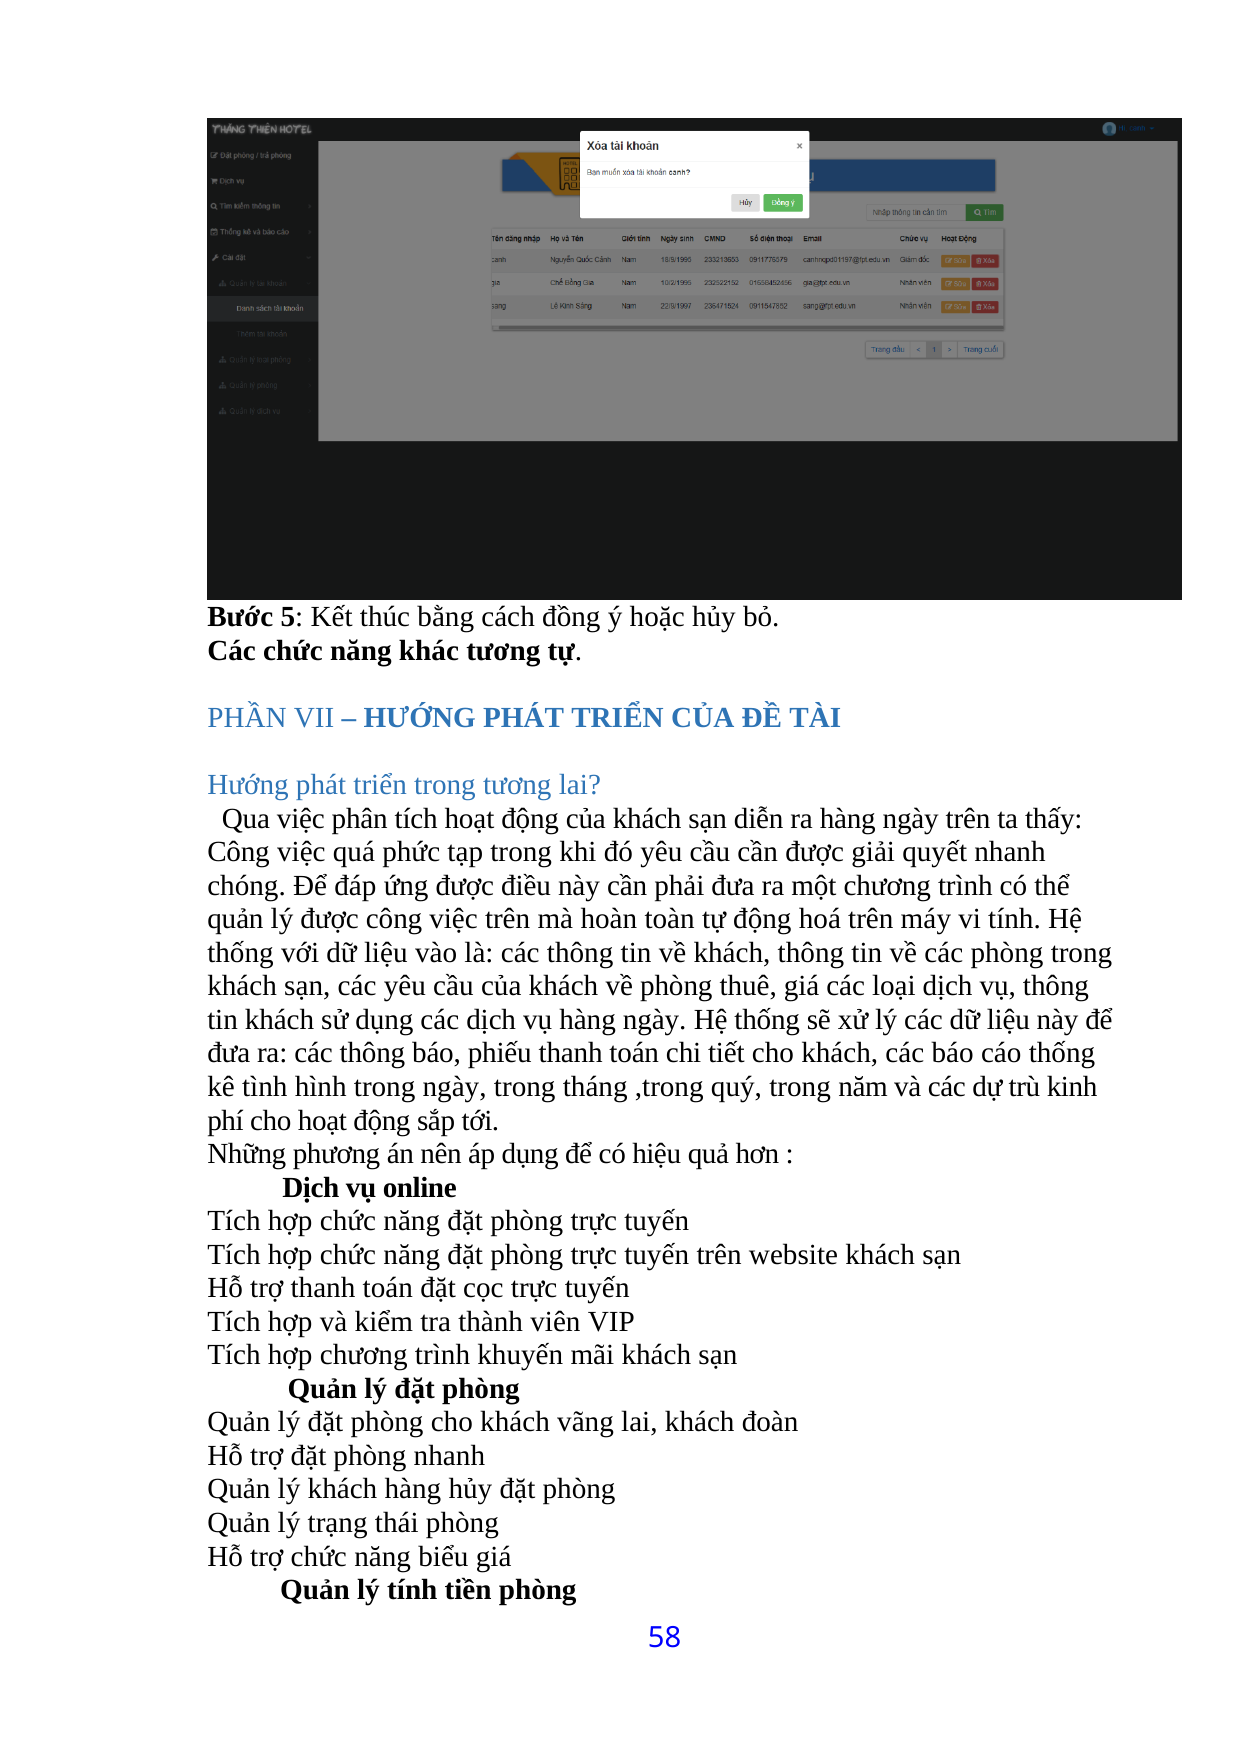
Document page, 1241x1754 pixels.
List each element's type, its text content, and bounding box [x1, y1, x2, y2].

text Quản lý đặt phòng [207, 1371, 1122, 1404]
text Quản lý khách hàng hủy đặt phòng [207, 1472, 1122, 1505]
text Quản lý đặt phòng cho khách vãng lai, khách đoàn [207, 1404, 1122, 1438]
text Hỗ trợ thanh toán đặt cọc trực tuyến [207, 1270, 1122, 1304]
text Những phương án nên áp dụng để có hiệu quả hơn : [207, 1136, 1122, 1170]
text Tích hợp chức năng đặt phòng trực tuyến [207, 1203, 1122, 1237]
text Tích hợp và kiểm tra thành viên VIP [207, 1304, 1122, 1337]
text Qua việc phân tích hoạt động của khách sạn diễn ra hàng ngày trên ta thấy: Công việc quá phức tạp trong khi đó yêu cầu cần được giải quyết nhanh chóng. Để đáp ứng được điều này cần phải đưa ra một chương trình có thể quản lý được công việc trên mà hoàn toàn tự động hoá trên máy vi tính. Hệ thống với dữ liệu vào là: các thông tin về khách, thông tin về các phòng trong khách sạn, các yêu cầu của khách về phòng thuê, giá các loại dịch vụ, thông tin khách sử dụng các dịch vụ hàng ngày. Hệ thống sẽ xử lý các dữ liệu này để đưa ra: các thông báo, phiếu thanh toán chi tiết cho khách, các báo cáo thống kê tình hình trong ngày, trong tháng ,trong quý, trong năm và các dự trù kinh phí cho hoạt động sắp tới. [207, 801, 1122, 1136]
text Bước 5: Kết thúc bằng cách đồng ý hoặc hủy bỏ. [207, 600, 1122, 633]
text Hỗ trợ chức năng biểu giá [207, 1539, 1122, 1572]
text Dịch vụ online [207, 1170, 1122, 1203]
text Hỗ trợ đặt phòng nhanh [207, 1438, 1122, 1472]
text Tích hợp chương trình khuyến mãi khách sạn [207, 1337, 1122, 1371]
picture [207, 118, 1182, 600]
subtitle Hướng phát triển trong tương lai? [207, 767, 1122, 801]
text Quản lý trạng thái phòng [207, 1505, 1122, 1539]
text PHẦN VII – HƯỚNG PHÁT TRIỂN CỦA ĐỀ TÀI [207, 700, 1122, 734]
text Quản lý tính tiền phòng [207, 1572, 1122, 1606]
text Tích hợp chức năng đặt phòng trực tuyến trên website khách sạn [207, 1237, 1122, 1270]
text Các chức năng khác tương tự. [207, 633, 1122, 667]
